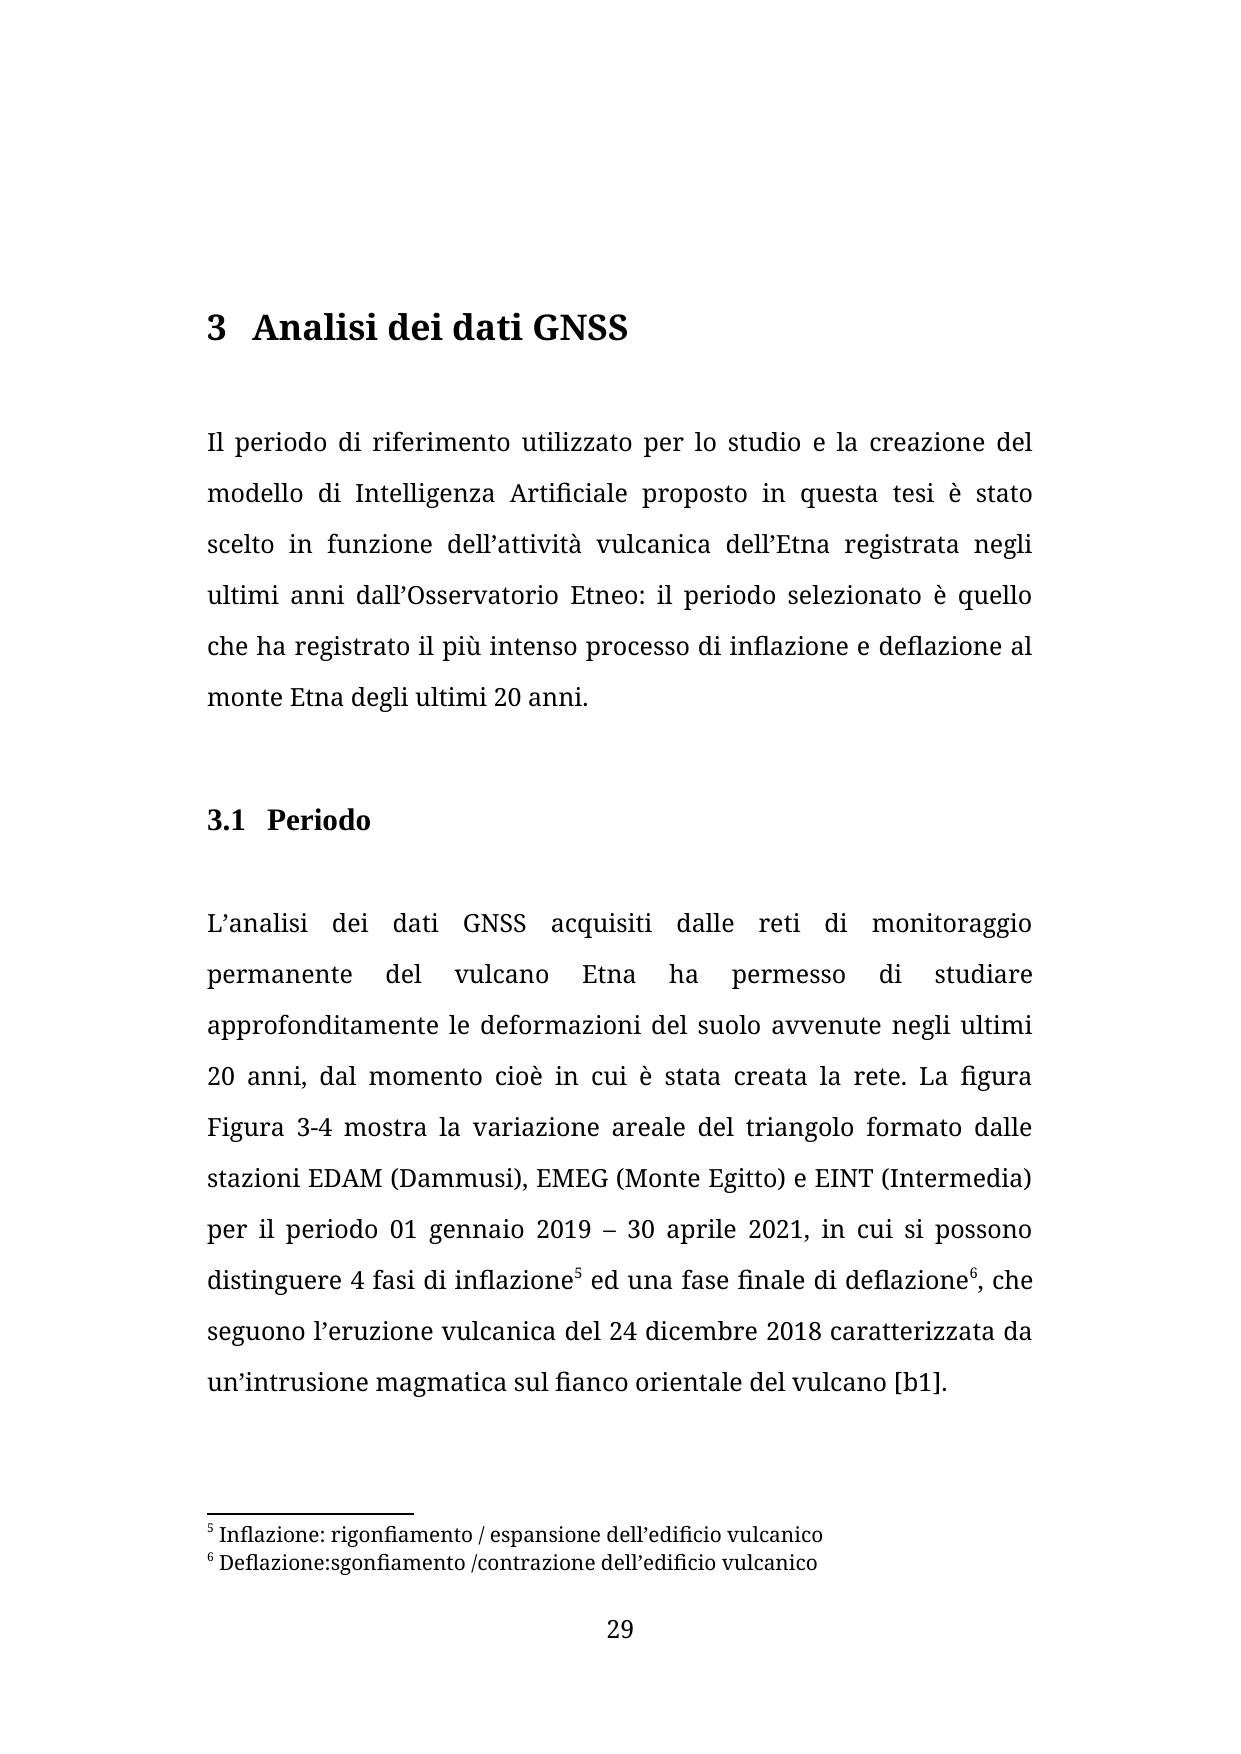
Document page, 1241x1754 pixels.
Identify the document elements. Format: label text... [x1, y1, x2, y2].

subtitle Analisi dei dati GNSS [207, 302, 1033, 350]
subtitle Periodo [207, 802, 1033, 837]
text Il periodo di riferimento utilizzato per lo studio e la creazione del modello di Intelligenza Artificiale proposto in questa tesi è stato scelto in funzione dell’attività vulcanica dell’Etna registrata negli ultimi anni dall’Osservatorio Etneo: il periodo selezionato è quello che ha registrato il più intenso processo di inflazione e deflazione al monte Etna degli ultimi 20 anni. [207, 424, 1033, 714]
